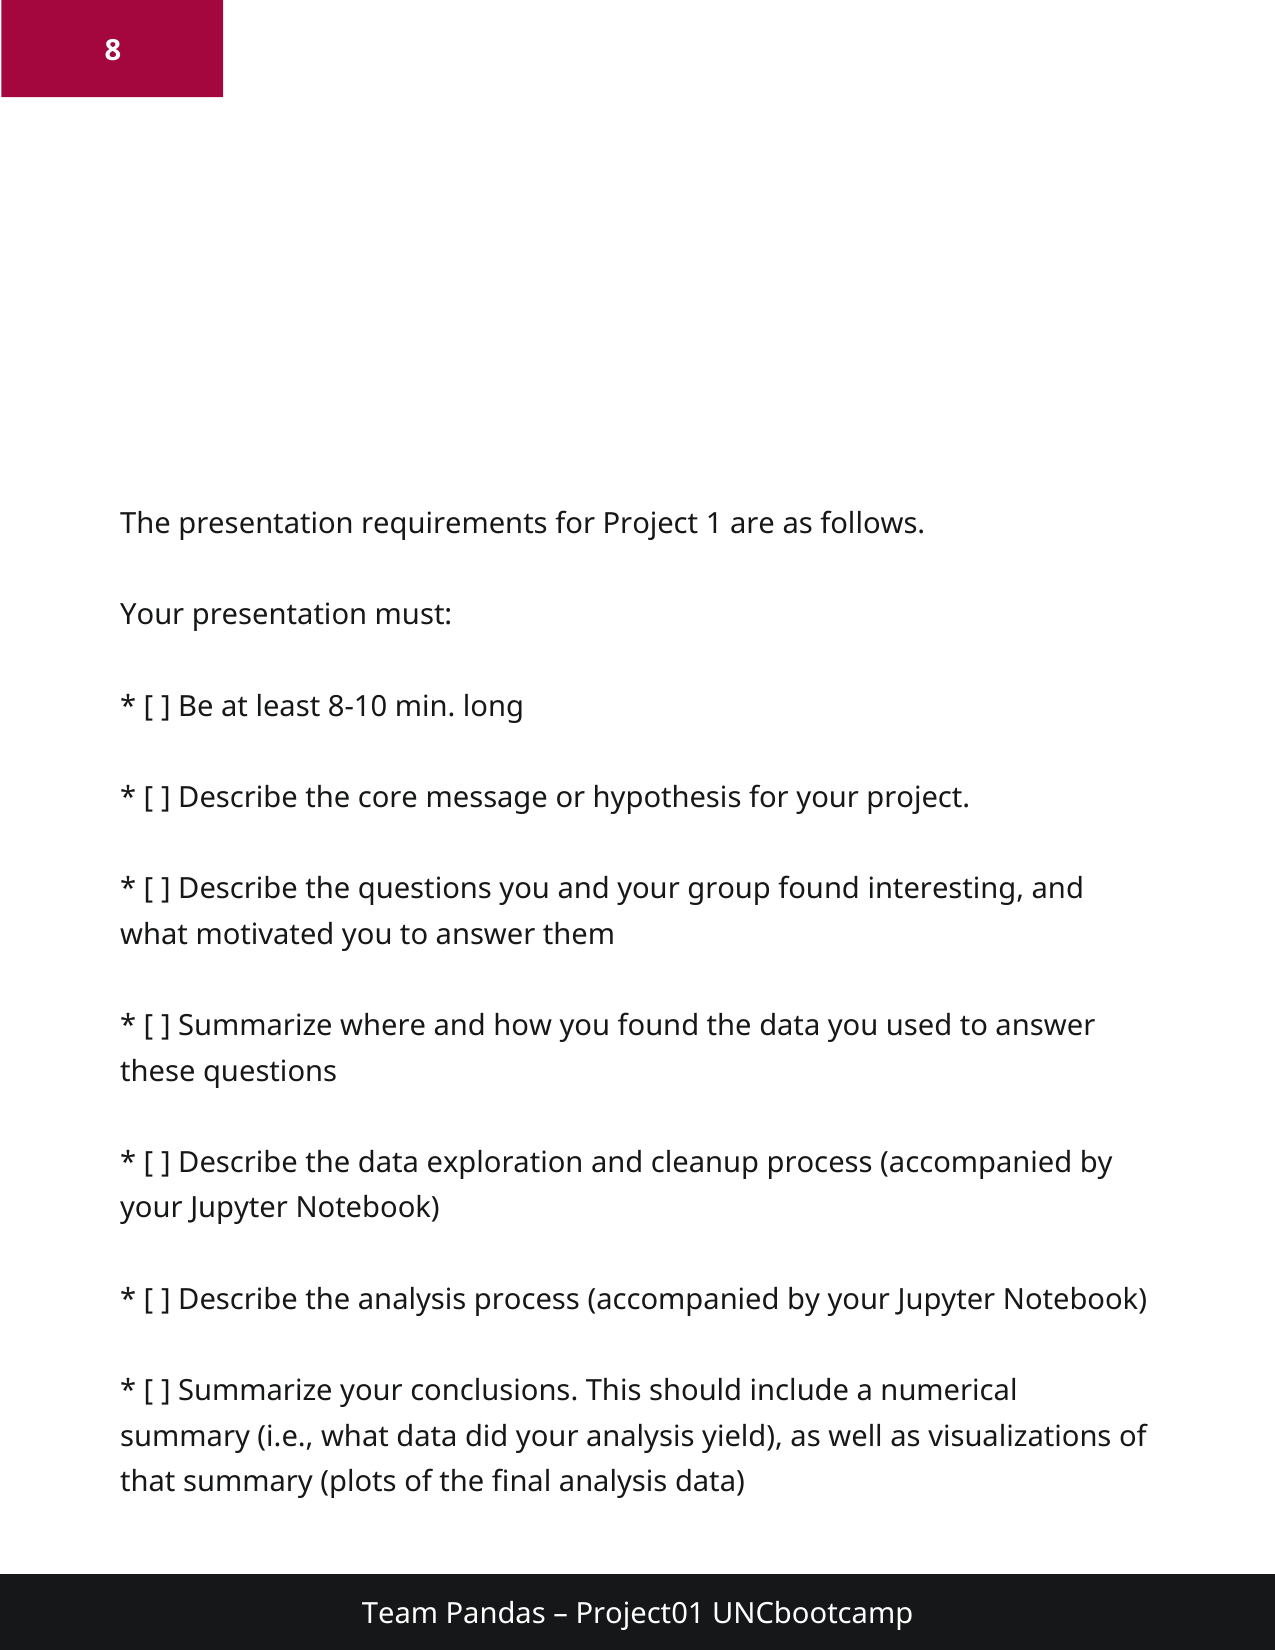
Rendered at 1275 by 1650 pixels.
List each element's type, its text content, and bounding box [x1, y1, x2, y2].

text The presentation requirements for Project 1 are as follows. [120, 502, 1155, 542]
text * [ ] Describe the questions you and your group found interesting, and what motivated you to answer them [120, 867, 1155, 953]
text * [ ] Summarize where and how you found the data you used to answer these questions [120, 1004, 1155, 1089]
text * [ ] Summarize your conclusions. This should include a numerical summary (i.e., what data did your analysis yield), as well as visualizations of that summary (plots of the final analysis data) [120, 1369, 1155, 1500]
text Your presentation must: [120, 593, 1155, 633]
text * [ ] Describe the analysis process (accompanied by your Jupyter Notebook) [120, 1278, 1155, 1318]
text * [ ] Describe the data exploration and cleanup process (accompanied by your Jupyter Notebook) [120, 1141, 1155, 1226]
text * [ ] Be at least 8-10 min. long [120, 685, 1155, 724]
text * [ ] Describe the core message or hypothesis for your project. [120, 776, 1155, 816]
